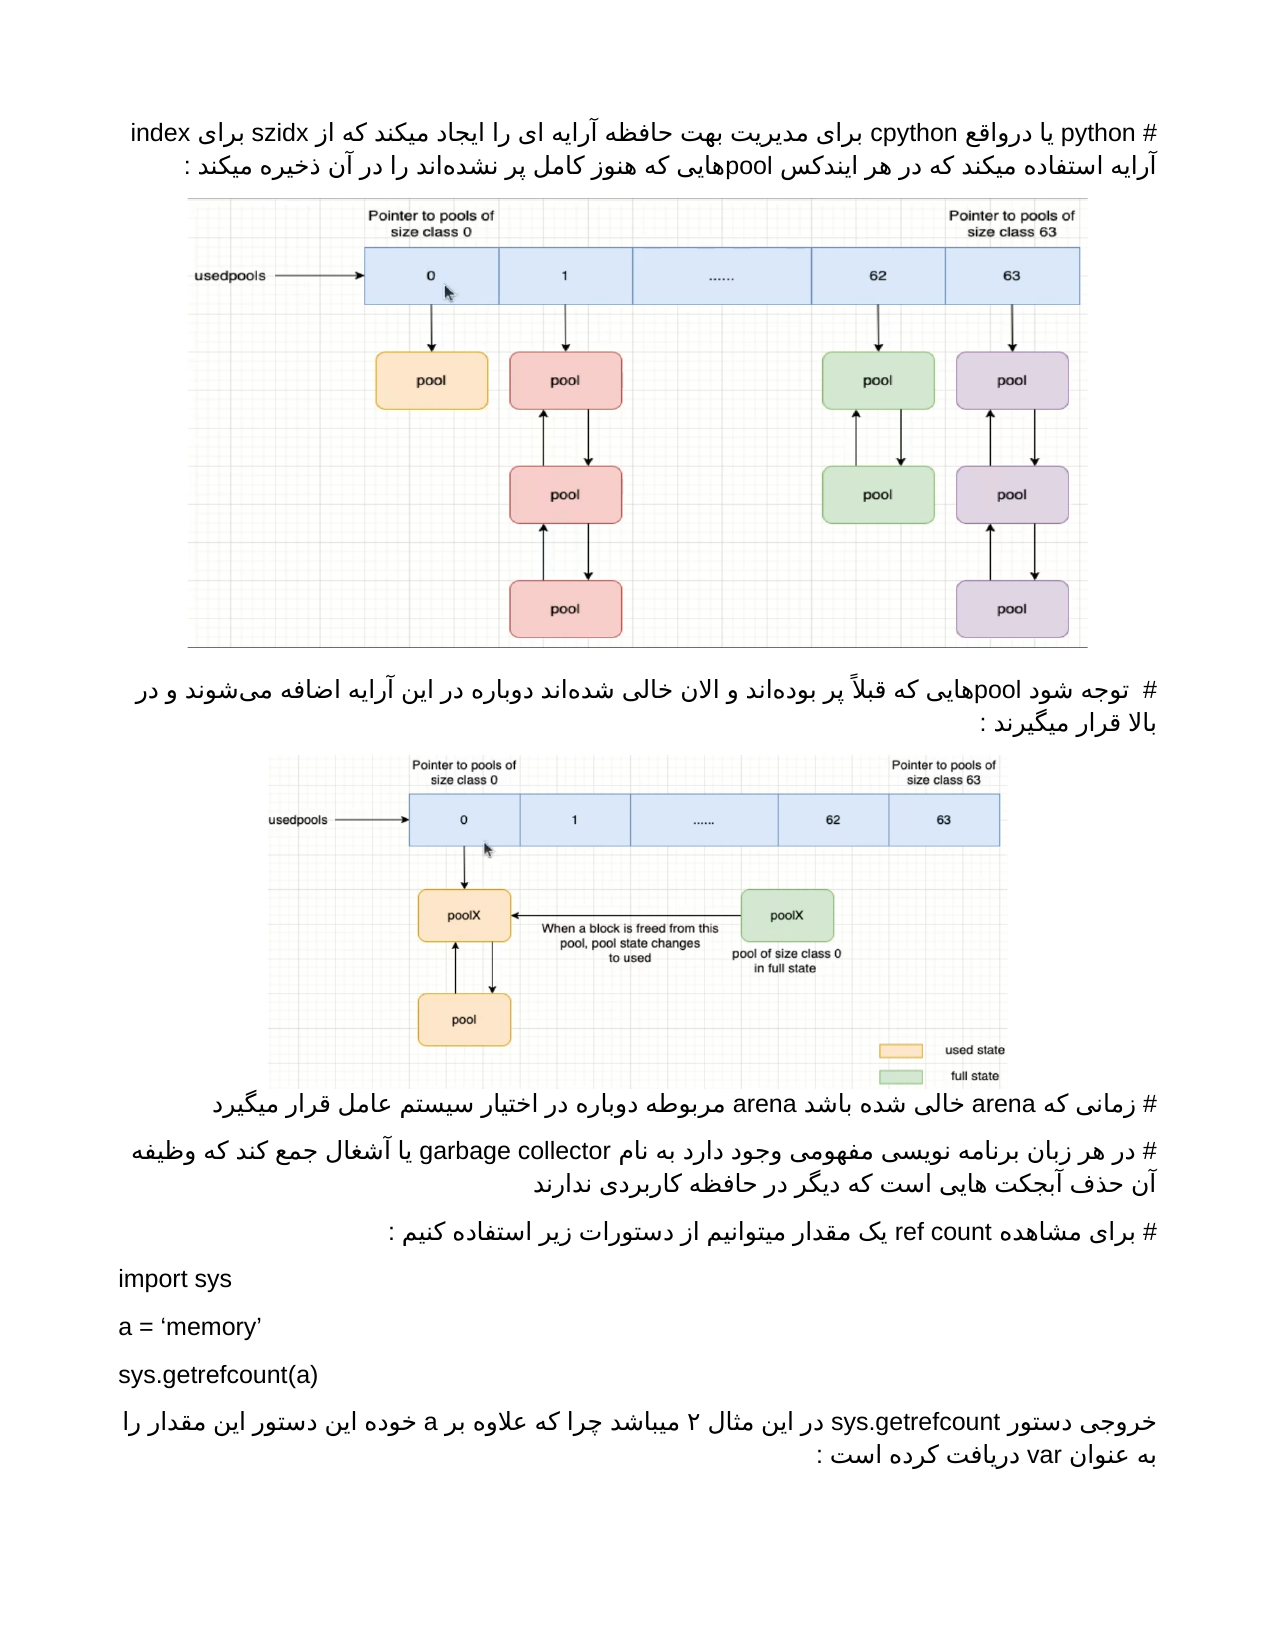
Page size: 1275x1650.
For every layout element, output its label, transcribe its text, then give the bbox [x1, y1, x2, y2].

text # در هر زبان برنامه نویسی مفهومی وجود دارد به نام garbage collector یا آشغال جمع کند که وظیفه آن حذف آبجکت هایی است که دیگر در حافظه کاربردی ندارند [118, 1136, 1157, 1198]
text # برای مشاهده ref count یک مقدار میتوانیم از دستورات زیر استفاده کنیم : [118, 1217, 1157, 1246]
text a = ‘memory’ [118, 1312, 1157, 1341]
text # زمانی که arena خالی شده باشد arena مربوطه دوباره در اختیار سیستم عامل قرار میگیرد [118, 1089, 1157, 1117]
text خروجی دستور sys.getrefcount در این مثال ۲ میباشد چرا که علاوه بر a خوده این دستور این مقدار را به عنوان var دریافت کرده است : [118, 1407, 1157, 1469]
picture [267, 755, 1008, 1089]
picture [187, 198, 1088, 648]
text # python یا درواقع cpython برای مدیریت بهت حافظه آرایه ای را ایجاد میکند که از szidx برای index آرایه استفاده میکند که در هر ایندکس poolهایی که هنوز کامل پر نشده‌اند را در آن ذخیره میکند : [118, 118, 1157, 180]
text # توجه شود poolهایی که قبلاً پر بوده‌اند و الان خالی شده‌اند دوباره در این آرایه اضافه می‌شوند و در بالا قرار میگیرند : [118, 675, 1157, 737]
text import sys [118, 1264, 1157, 1293]
text sys.getrefcount(a) [118, 1360, 1157, 1388]
